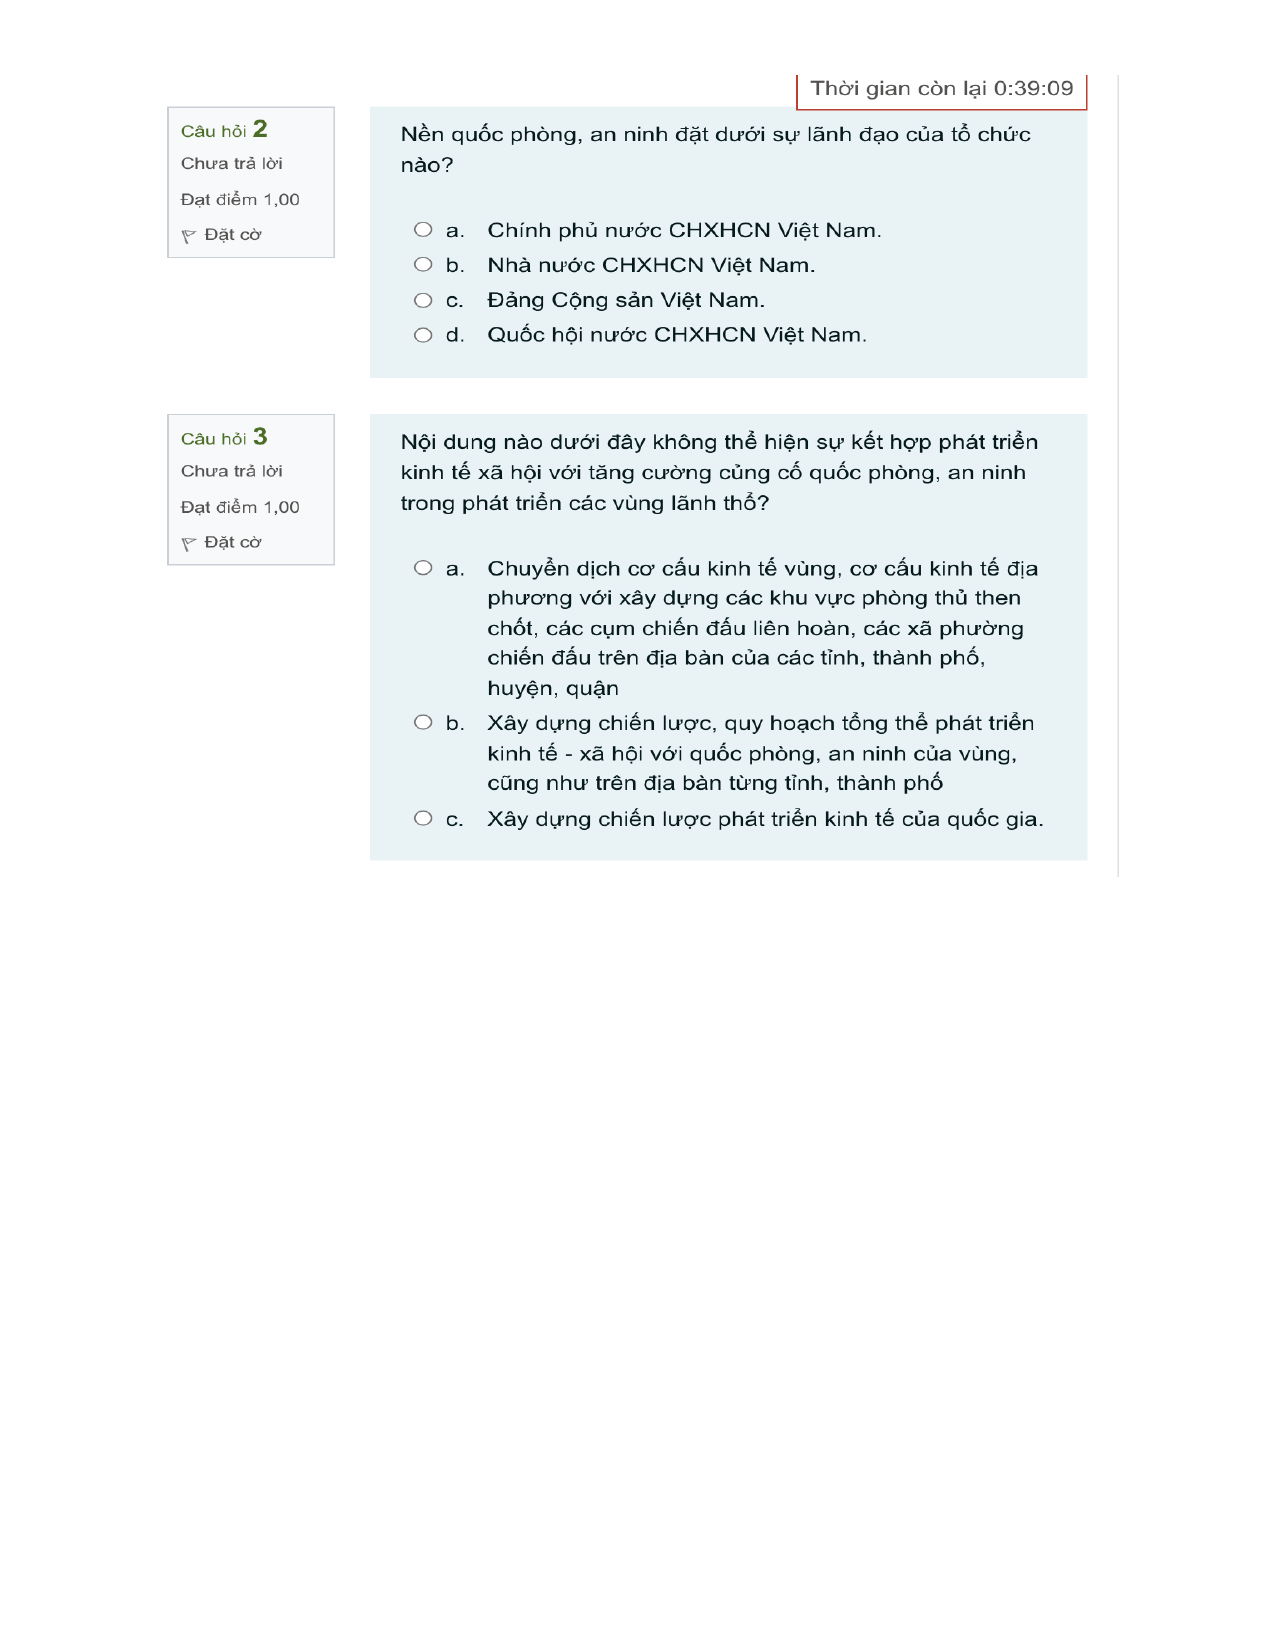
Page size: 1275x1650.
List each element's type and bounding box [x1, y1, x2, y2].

picture [150, 75, 1132, 877]
